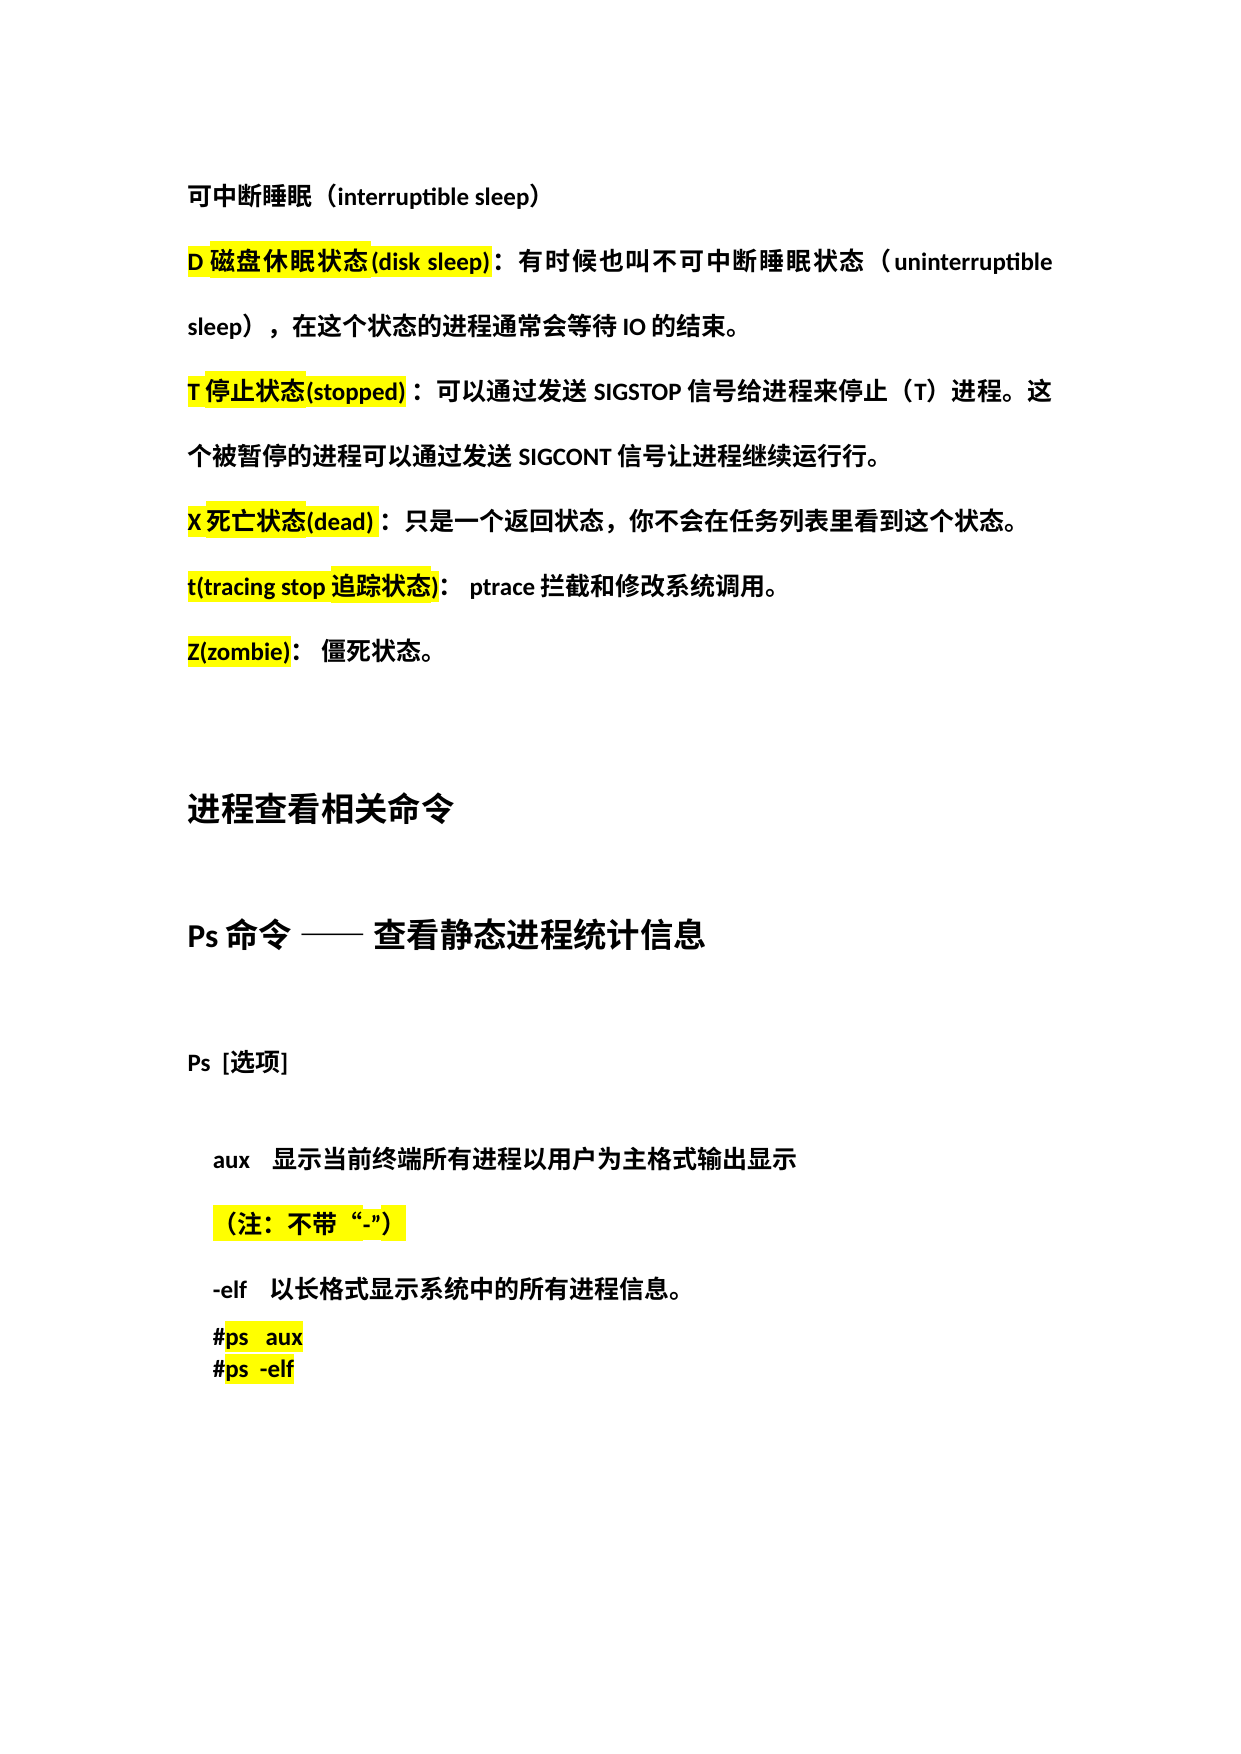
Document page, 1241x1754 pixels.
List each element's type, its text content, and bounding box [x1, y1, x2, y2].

text Ps [选项] [187, 1028, 1053, 1093]
text t(tracing stop追踪状态)： ptrace拦截和修改系统调用。 [187, 552, 1053, 617]
subtitle Ps命令 —— 查看静态进程统计信息 [187, 901, 1053, 966]
text #ps aux [187, 1320, 1053, 1353]
text aux 显示当前终端所有进程以用户为主格式输出显示 [187, 1125, 1053, 1190]
text X死亡状态(dead) ：只是⼀个返回状态，你不会在任务列表里看到这个状态。 [187, 487, 1053, 552]
subtitle 进程查看相关命令 [187, 774, 1053, 839]
text T停止状态(stopped) ：可以通过发送 SIGSTOP 信号给进程来停止（T）进程。这个被暂停的进程可以通过发送 SIGCONT 信号让进程继续运⾏行。 [187, 357, 1053, 487]
text -elf 以长格式显示系统中的所有进程信息。 [187, 1255, 1053, 1320]
text #ps -elf [187, 1353, 1053, 1385]
text D磁盘休眠状态(disk sleep)：有时候也叫不可中断睡眠状态（uninterruptible sleep），在这个状态的进程通常会等待IO的结束。 [187, 227, 1053, 357]
text Z(zombie)： 僵死状态。 [187, 617, 1053, 682]
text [187, 162, 1053, 227]
text （注：不带“-”） [187, 1190, 1053, 1255]
